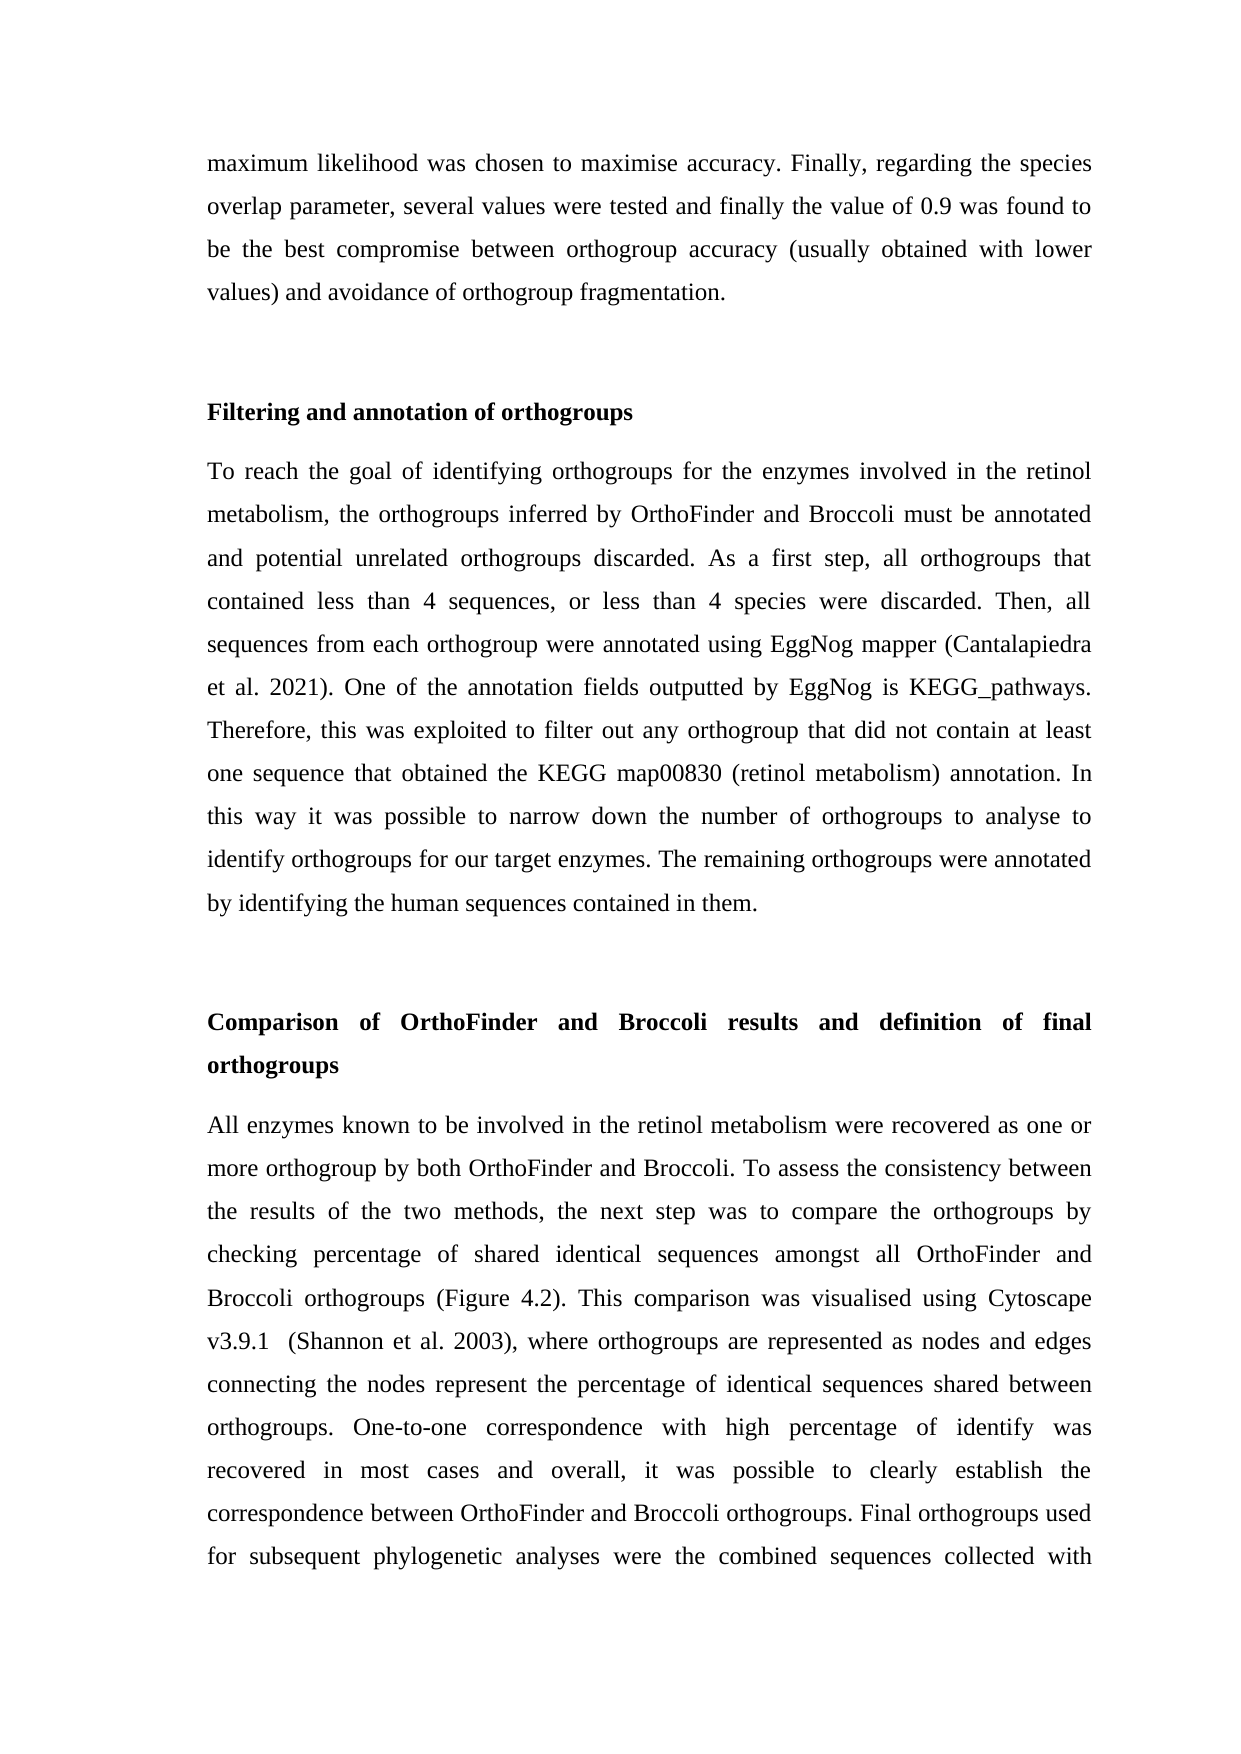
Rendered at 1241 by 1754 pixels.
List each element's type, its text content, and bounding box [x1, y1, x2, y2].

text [207, 148, 1092, 306]
text Comparison of OrthoFinder and Broccoli results and definition of final orthogroups [207, 1007, 1092, 1079]
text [207, 1110, 1092, 1570]
text To reach the goal of identifying orthogroups for the enzymes involved in the retinol metabolism, the orthogroups inferred by OrthoFinder and Broccoli must be annotated and potential unrelated orthogroups discarded. As a first step, all orthogroups that contained less than 4 sequences, or less than 4 species were discarded. Then, all sequences from each orthogroup were annotated using EggNog mapper (Cantalapiedra et al. 2021). One of the annotation fields outputted by EggNog is KEGG_pathways. Therefore, this was exploited to filter out any orthogroup that did not contain at least one sequence that obtained the KEGG map00830 (retinol metabolism) annotation. In this way it was possible to narrow down the number of orthogroups to analyse to identify orthogroups for our target enzymes. The remaining orthogroups were annotated by identifying the human sequences contained in them. [207, 456, 1092, 916]
text Filtering and annotation of orthogroups [207, 397, 1092, 425]
